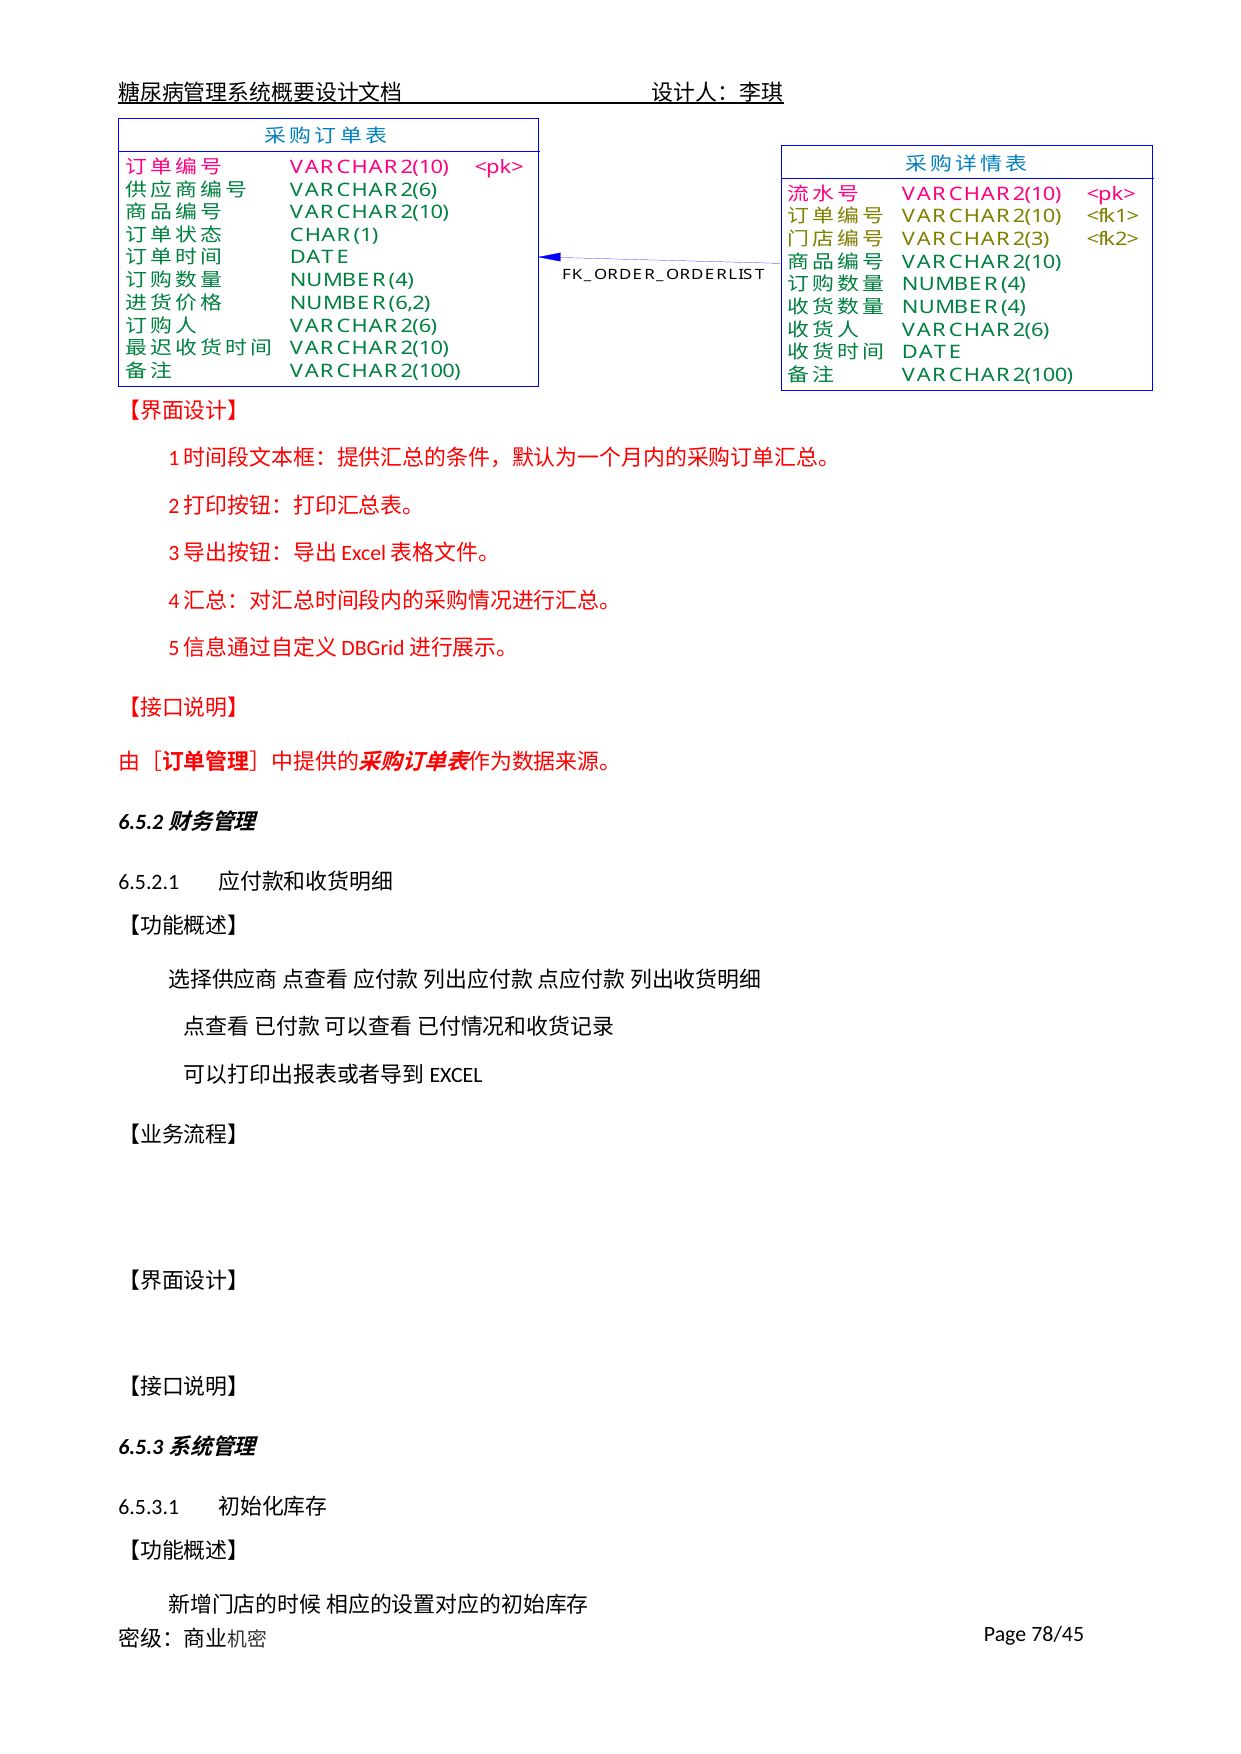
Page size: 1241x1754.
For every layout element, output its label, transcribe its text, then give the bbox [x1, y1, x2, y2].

subtitle 【接口说明】 [118, 690, 1122, 722]
subtitle 财务管理 [118, 804, 1122, 836]
text 由［订单管理］中提供的采购订单表作为数据来源。 [118, 744, 1122, 776]
text 可以打印出报表或者导到 EXCEL [118, 1057, 1122, 1088]
picture [981, 154, 986, 171]
subtitle 【功能概述】 [118, 1533, 1122, 1565]
text 5信息通过自定义DBGrid进行展示。 [118, 630, 1122, 662]
text 新增门店的时候 相应的设置对应的初始库存 [118, 1587, 1122, 1619]
text 3导出按钮：导出Excel表格文件。 [118, 535, 1122, 567]
subtitle 【功能概述】 [118, 908, 1122, 940]
subtitle 【业务流程】 [118, 1117, 1122, 1148]
text 【界面设计】 [118, 393, 1122, 424]
text 4汇总：对汇总时间段内的采购情况进行汇总。 [118, 583, 1122, 614]
subtitle 【接口说明】 [118, 1369, 1122, 1401]
text 点查看 已付款 可以查看 已付情况和收货记录 [118, 1009, 1122, 1041]
text 选择供应商 点查看 应付款 列出应付款 点应付款 列出收货明细 [118, 962, 1122, 993]
text 1时间段文本框：提供汇总的条件，默认为一个月内的采购订单汇总。 [118, 440, 1122, 472]
subtitle 【界面设计】 [118, 1263, 1122, 1295]
subtitle 初始化库存 [118, 1489, 1122, 1521]
subtitle 系统管理 [118, 1429, 1122, 1461]
text 2打印按钮：打印汇总表。 [118, 488, 1122, 519]
subtitle 应付款和收货明细 [118, 864, 1122, 896]
